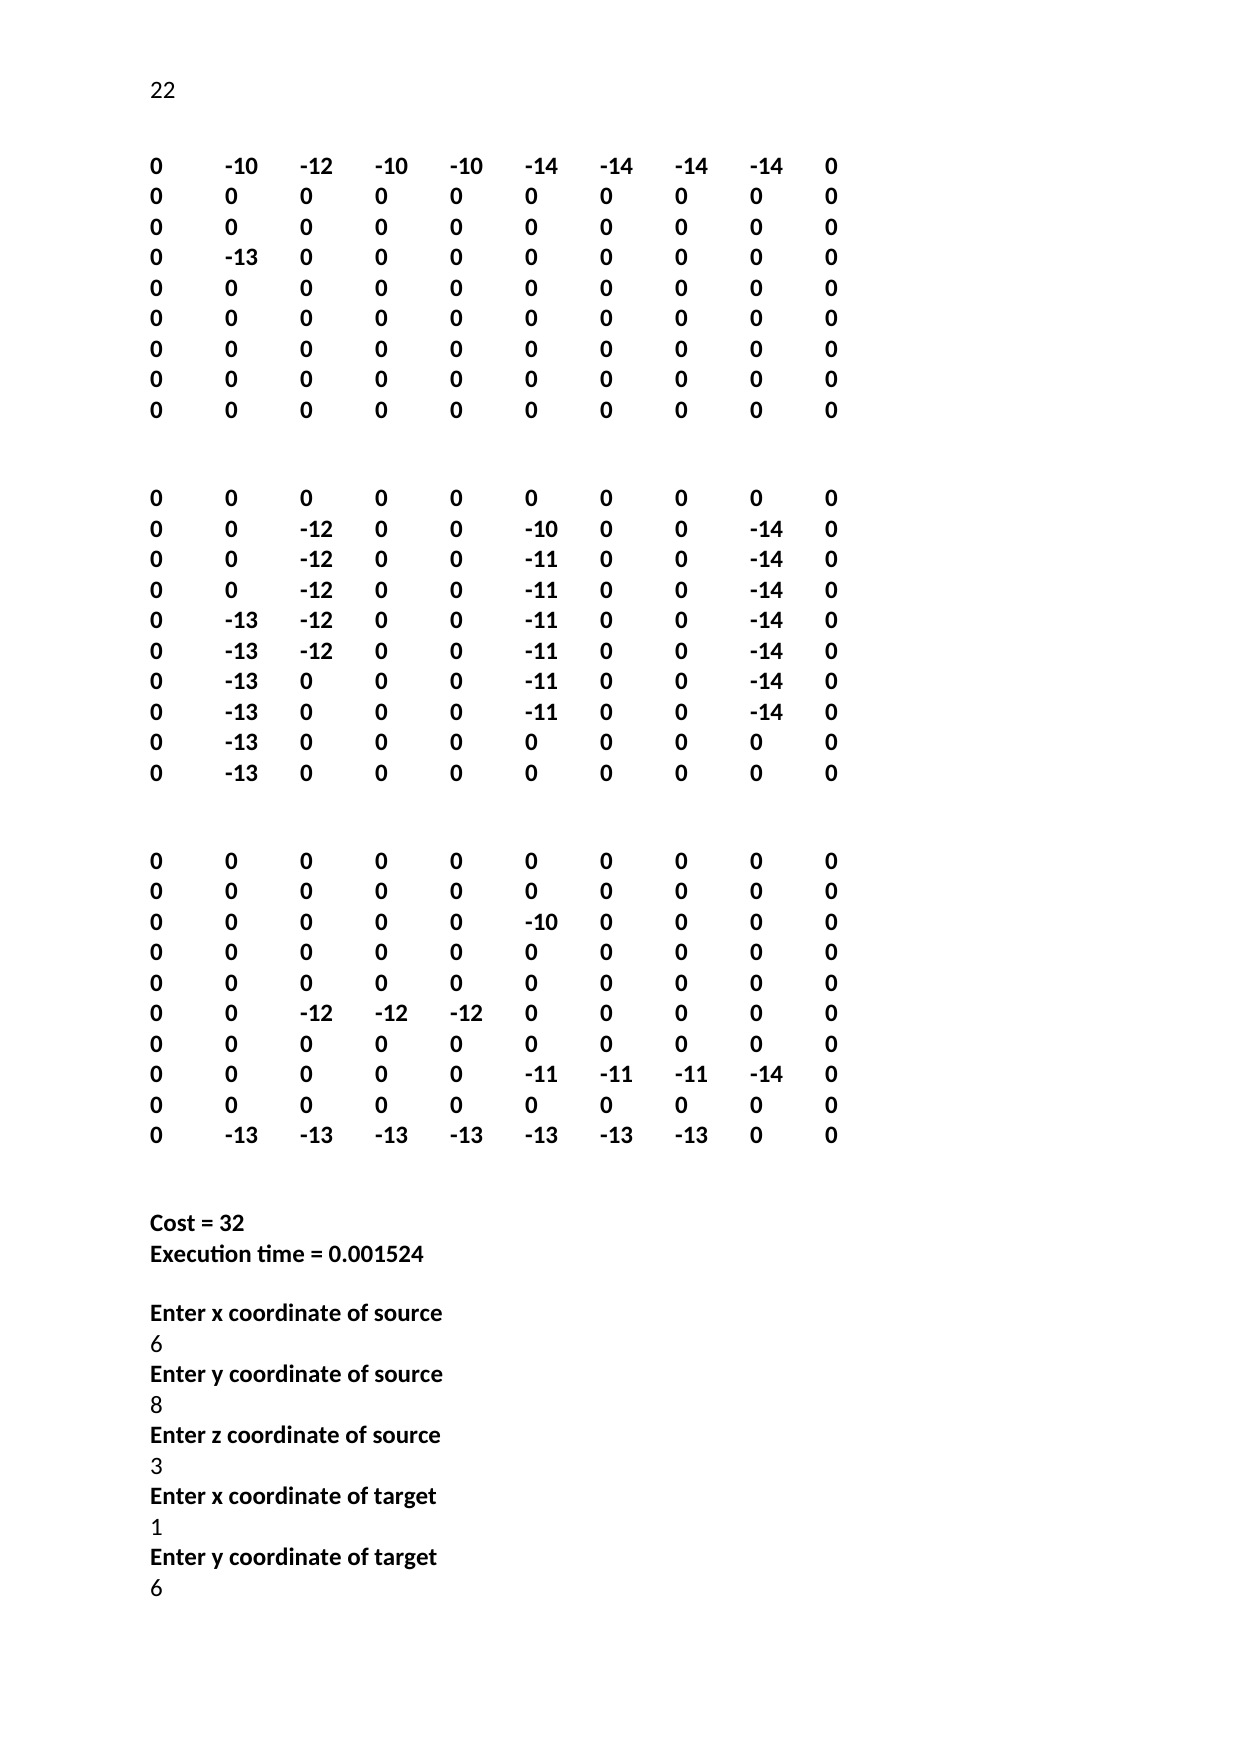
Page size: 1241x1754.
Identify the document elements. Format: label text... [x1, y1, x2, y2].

text 3 [150, 1450, 1090, 1481]
text 0 0 0 0 0 -11 -11 -11 -14 0 [150, 1058, 1090, 1089]
text 0 0 -12 0 0 -10 0 0 -14 0 [150, 513, 1090, 543]
text 0 0 0 0 0 0 0 0 0 0 [150, 1028, 1090, 1058]
text 0 0 0 0 0 0 0 0 0 0 [150, 845, 1090, 875]
text 6 [150, 1328, 1090, 1358]
text 0 0 0 0 0 0 0 0 0 0 [150, 333, 1090, 364]
text Enter y coordinate of source [150, 1358, 1090, 1389]
text 0 0 0 0 0 0 0 0 0 0 [150, 394, 1090, 425]
text Enter x coordinate of source [150, 1297, 1090, 1328]
text 1 [150, 1511, 1090, 1542]
text 0 -13 0 0 0 -11 0 0 -14 0 [150, 665, 1090, 696]
text 0 0 -12 -12 -12 0 0 0 0 0 [150, 997, 1090, 1028]
text 0 0 0 0 0 0 0 0 0 0 [150, 875, 1090, 906]
text Cost = 32 [150, 1208, 1090, 1238]
text 0 0 0 0 0 0 0 0 0 0 [150, 364, 1090, 394]
text 0 0 0 0 0 -10 0 0 0 0 [150, 906, 1090, 936]
text 0 0 0 0 0 0 0 0 0 0 [150, 936, 1090, 967]
text 0 0 0 0 0 0 0 0 0 0 [150, 967, 1090, 997]
text 8 [150, 1389, 1090, 1419]
text Enter x coordinate of target [150, 1481, 1090, 1511]
text Enter z coordinate of source [150, 1419, 1090, 1450]
text 0 0 -12 0 0 -11 0 0 -14 0 [150, 543, 1090, 574]
text 0 -13 0 0 0 0 0 0 0 0 [150, 757, 1090, 787]
text 0 0 0 0 0 0 0 0 0 0 [150, 482, 1090, 513]
text 0 -13 -13 -13 -13 -13 -13 -13 0 0 [150, 1119, 1090, 1150]
text 0 0 0 0 0 0 0 0 0 0 [150, 1089, 1090, 1119]
text 0 -13 0 0 0 -11 0 0 -14 0 [150, 696, 1090, 726]
text 0 -13 -12 0 0 -11 0 0 -14 0 [150, 635, 1090, 665]
text Enter y coordinate of target [150, 1542, 1090, 1572]
text 0 0 0 0 0 0 0 0 0 0 [150, 272, 1090, 303]
text Execution time = 0.001524 [150, 1238, 1090, 1269]
text 0 0 0 0 0 0 0 0 0 0 [150, 181, 1090, 211]
text 0 0 0 0 0 0 0 0 0 0 [150, 211, 1090, 242]
text 0 0 -12 0 0 -11 0 0 -14 0 [150, 574, 1090, 604]
text 0 -10 -12 -10 -10 -14 -14 -14 -14 0 [150, 150, 1090, 181]
text 6 [150, 1572, 1090, 1603]
text 0 -13 -12 0 0 -11 0 0 -14 0 [150, 604, 1090, 635]
text 0 0 0 0 0 0 0 0 0 0 [150, 303, 1090, 333]
text 0 -13 0 0 0 0 0 0 0 0 [150, 726, 1090, 757]
text 0 -13 0 0 0 0 0 0 0 0 [150, 242, 1090, 272]
